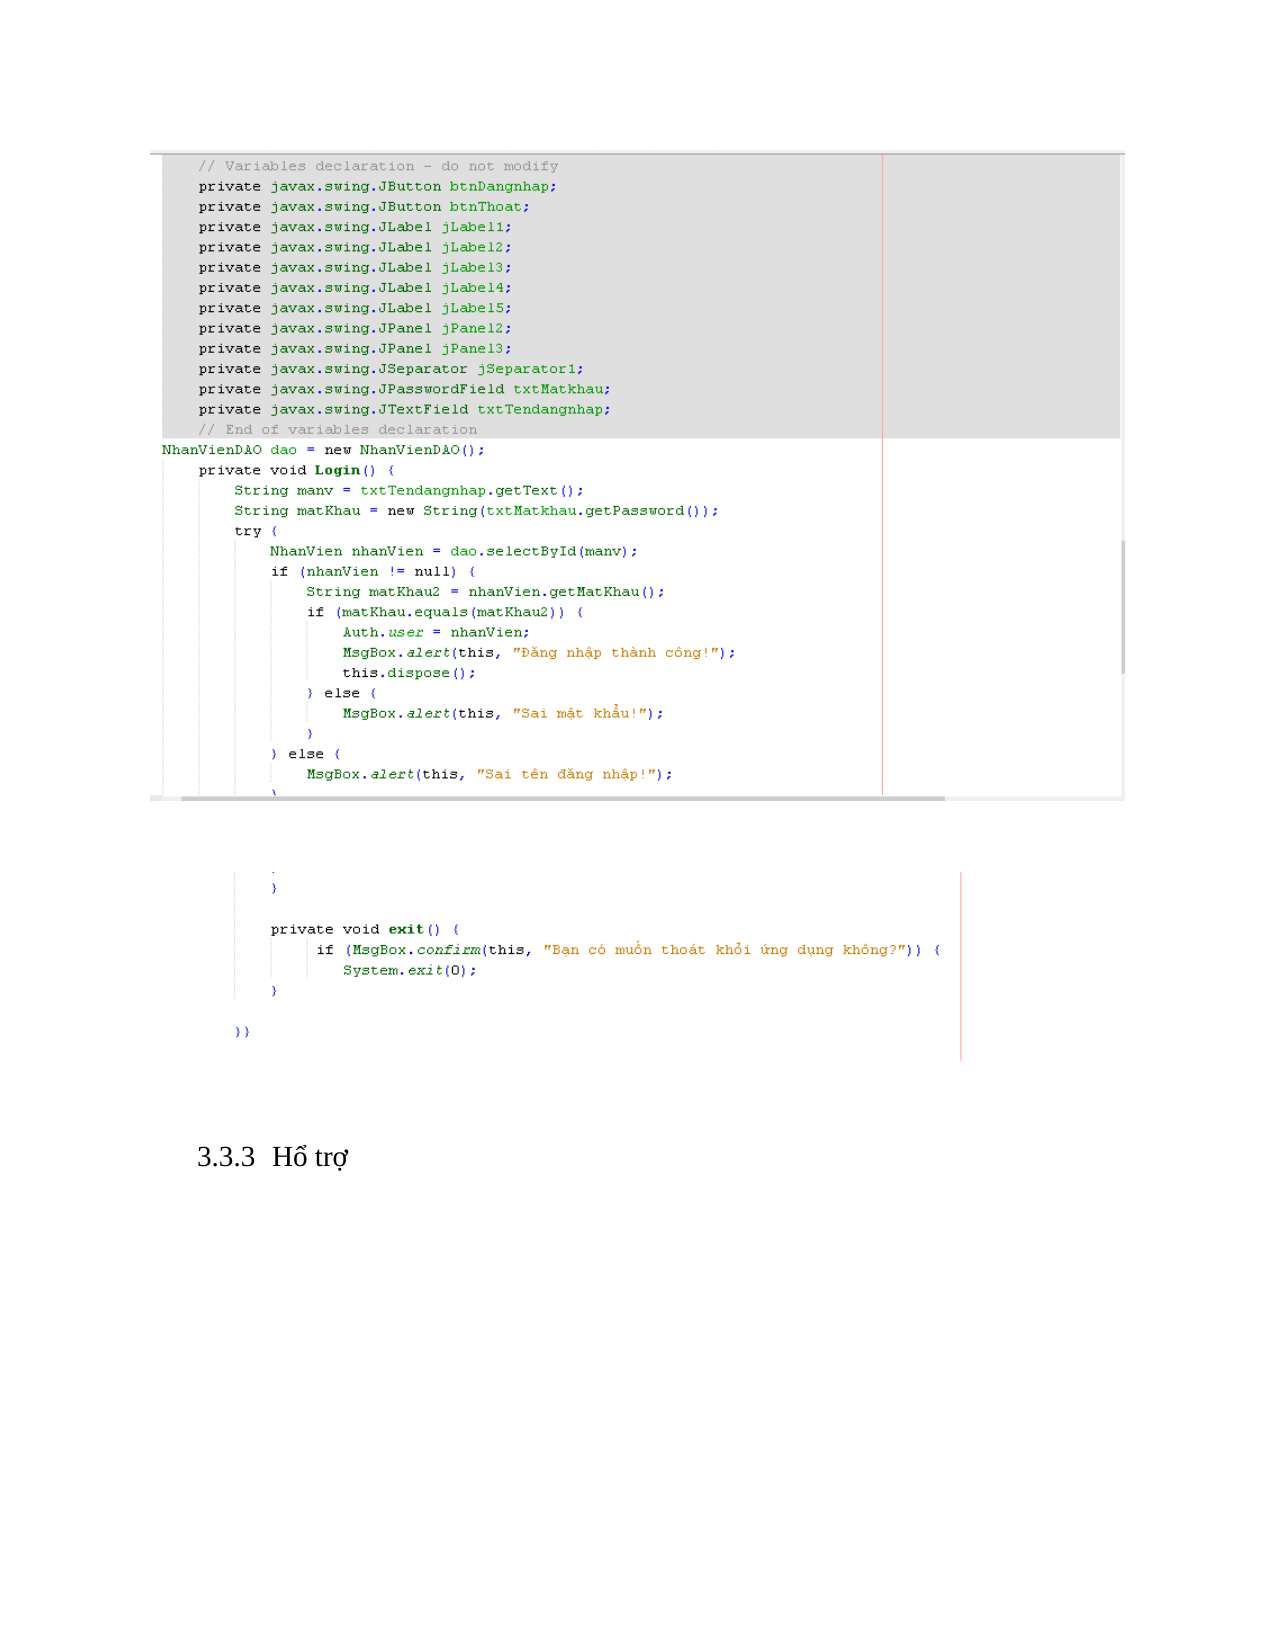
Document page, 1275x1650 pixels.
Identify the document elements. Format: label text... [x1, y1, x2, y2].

picture [150, 150, 1125, 801]
picture [225, 872, 1200, 1084]
list Hổ trợ [197, 1139, 1125, 1172]
